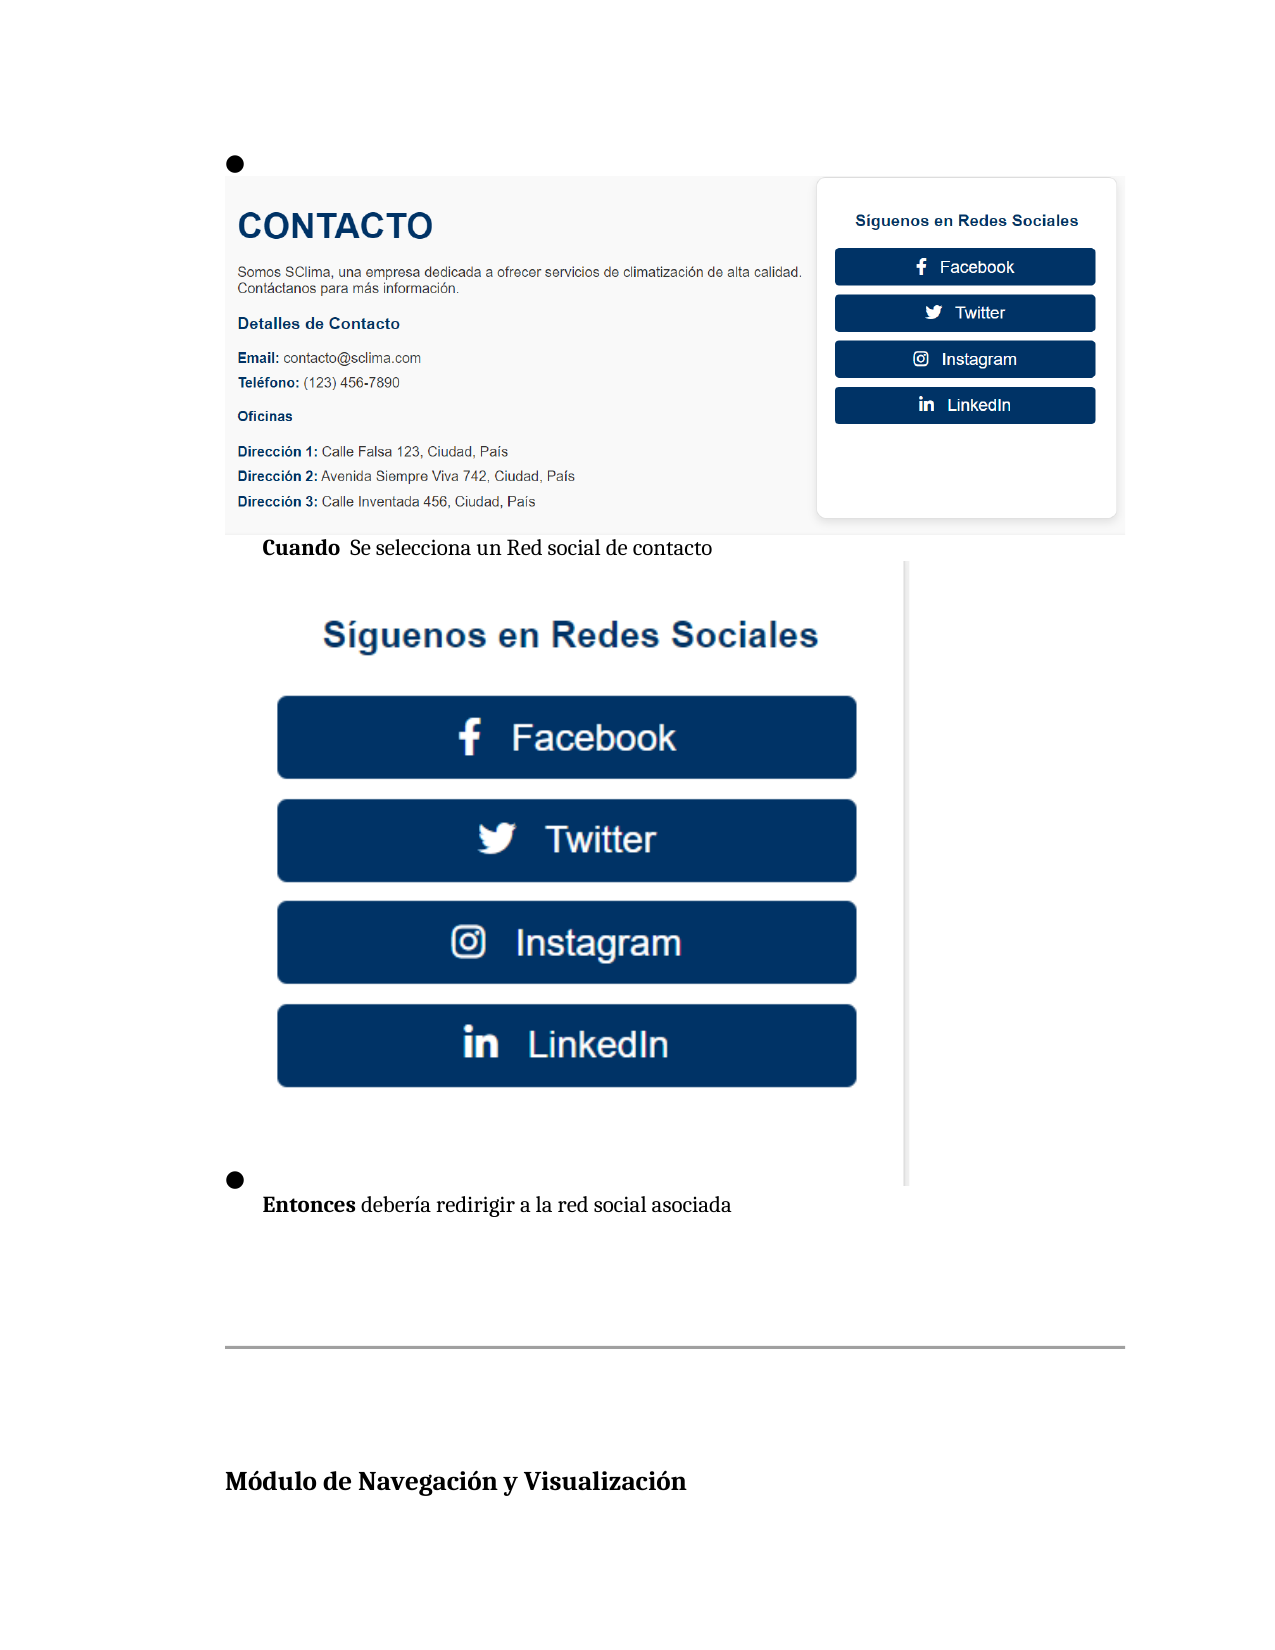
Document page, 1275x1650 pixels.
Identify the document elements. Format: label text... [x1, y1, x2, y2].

picture [262, 561, 910, 1186]
list Cuando Se selecciona un Red social de contacto [225, 535, 1087, 561]
picture [225, 176, 1125, 535]
list Cuando Se selecciona un Red social de contacto [225, 150, 1087, 176]
subtitle Módulo de Navegación y Visualización [225, 1466, 1087, 1497]
